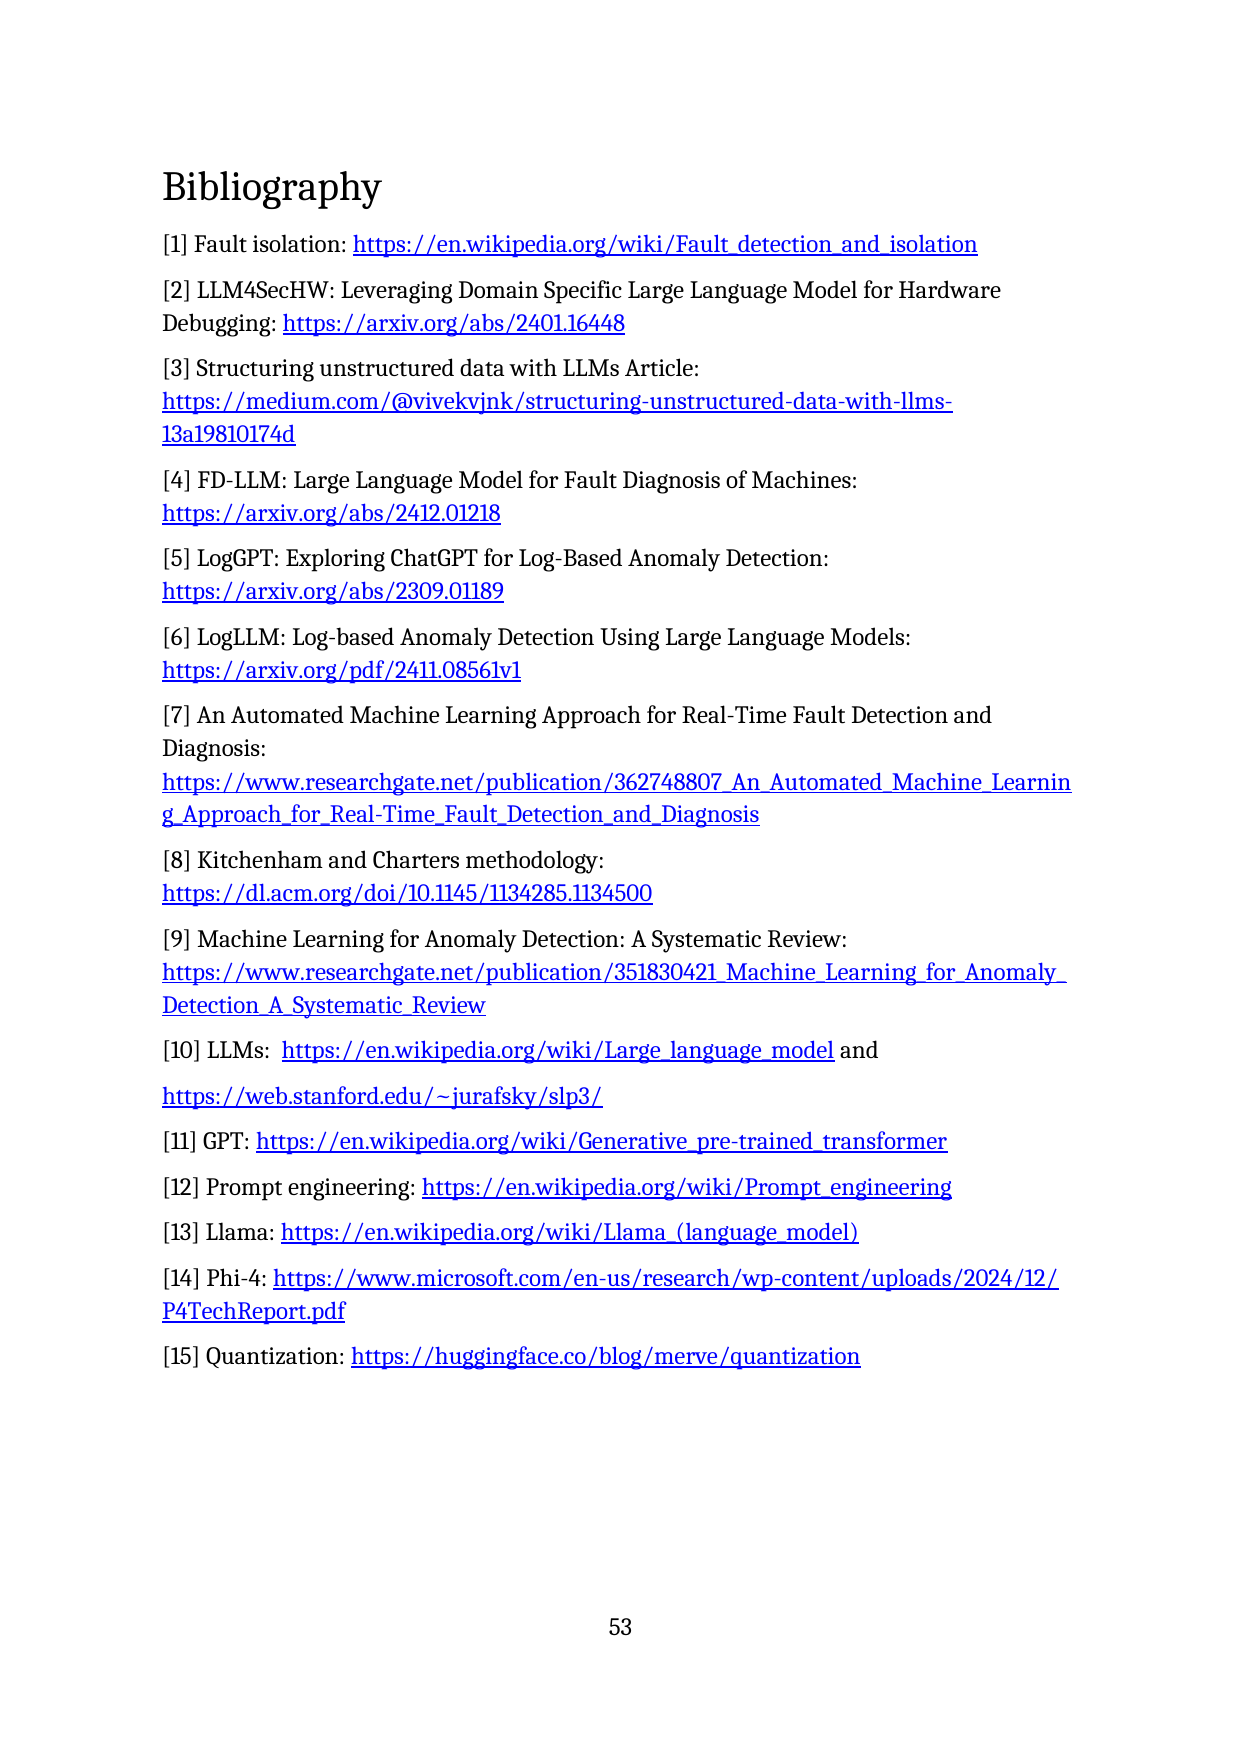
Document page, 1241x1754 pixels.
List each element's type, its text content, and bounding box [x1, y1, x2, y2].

text https://web.stanford.edu/~jurafsky/slp3/ [162, 1082, 1078, 1110]
text [9] Machine Learning for Anomaly Detection: A Systematic Review: https://www.researchgate.net/publication/351830421_Machine_Learning_for_Anomaly_Detection_A_Systematic_Review [162, 924, 1078, 1019]
text [5] LogGPT: Exploring ChatGPT for Log-Based Anomaly Detection: https://arxiv.org/abs/2309.01189 [162, 544, 1078, 606]
text [14] Phi-4: https://www.microsoft.com/en-us/research/wp-content/uploads/2024/12/P4TechReport.pdf [162, 1264, 1078, 1325]
subtitle Bibliography [162, 162, 1078, 210]
text [8] Kitchenham and Charters methodology: https://dl.acm.org/doi/10.1145/1134285.1134500 [162, 846, 1078, 908]
text [6] LogLLM: Log-based Anomaly Detection Using Large Language Models: https://arxiv.org/pdf/2411.08561v1 [162, 623, 1078, 684]
text [10] LLMs: https://en.wikipedia.org/wiki/Large_language_model and [162, 1036, 1078, 1065]
text [7] An Automated Machine Learning Approach for Real-Time Fault Detection and Diagnosis: https://www.researchgate.net/publication/362748807_An_Automated_Machine_Learning_Approach_for_Real-Time_Fault_Detection_and_Diagnosis [162, 701, 1078, 829]
text [11] GPT: https://en.wikipedia.org/wiki/Generative_pre-trained_transformer [162, 1127, 1078, 1156]
text [13] Llama: https://en.wikipedia.org/wiki/Llama_(language_model) [162, 1218, 1078, 1247]
text [15] Quantization: https://huggingface.co/blog/merve/quantization [162, 1342, 1078, 1371]
text [1] Fault isolation: https://en.wikipedia.org/wiki/Fault_detection_and_isolation [150, 230, 1090, 259]
text [12] Prompt engineering: https://en.wikipedia.org/wiki/Prompt_engineering [162, 1173, 1078, 1201]
text [2] LLM4SecHW: Leveraging Domain Specific Large Language Model for Hardware Debugging: https://arxiv.org/abs/2401.16448 [162, 276, 1078, 337]
text [4] FD-LLM: Large Language Model for Fault Diagnosis of Machines: https://arxiv.org/abs/2412.01218 [162, 466, 1078, 527]
text [3] Structuring unstructured data with LLMs Article: https://medium.com/@vivekvjnk/structuring-unstructured-data-with-llms-13a19810174d [162, 354, 1078, 449]
